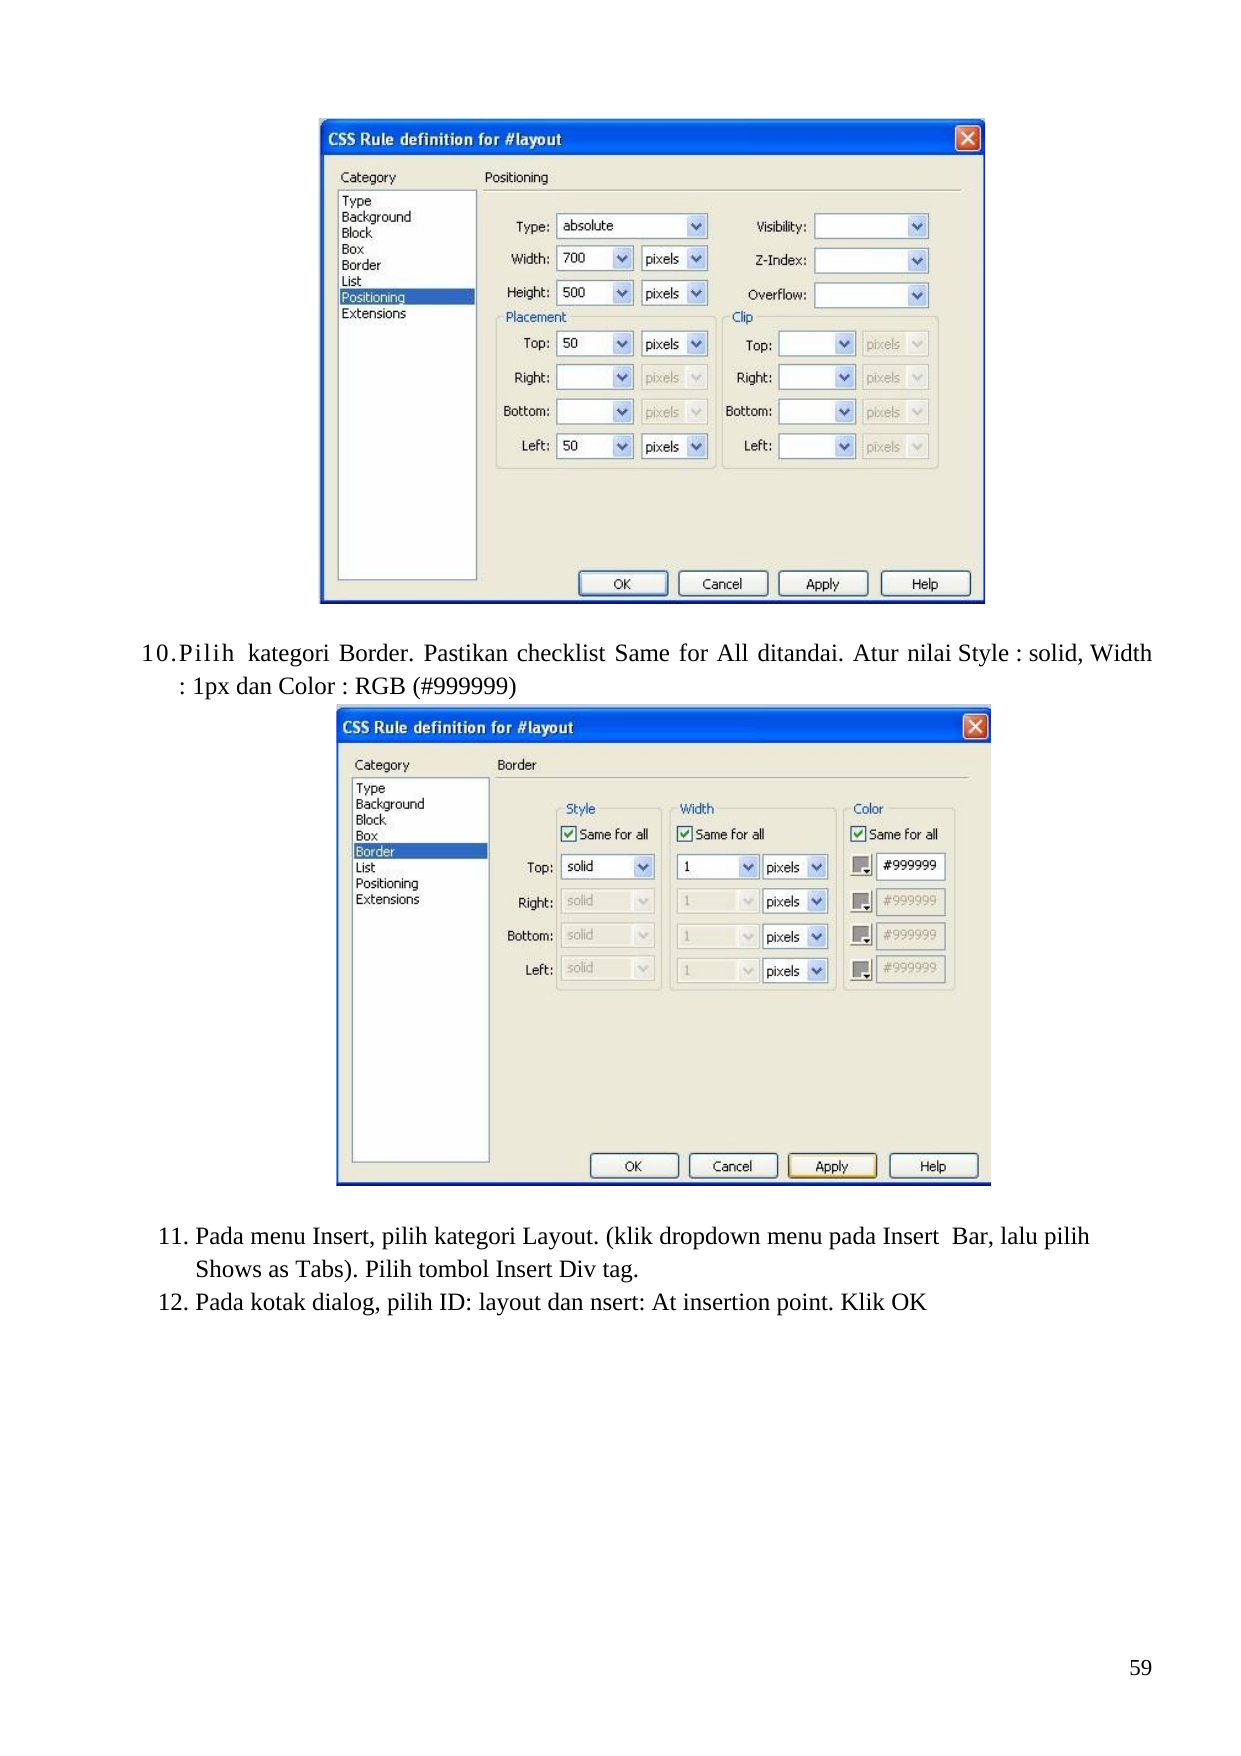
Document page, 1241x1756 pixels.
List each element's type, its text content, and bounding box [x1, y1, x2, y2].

picture [318, 118, 985, 604]
text : 1px dan Color : RGB (#999999) [179, 671, 1165, 700]
list Pilih kategori Border. Pastikan checklist Same for All ditandai. Atur nilai Style : solid, Width [141, 638, 1165, 667]
picture [336, 704, 991, 1186]
text 59 [77, 1654, 1152, 1680]
list Pada kotak dialog, pilih ID: layout dan nsert: At insertion point. Klik OK [158, 1287, 1165, 1316]
list Pada menu Insert, pilih kategori Layout. (klik dropdown menu pada Insert Bar, lalu pilih Shows as Tabs). Pilih tombol Insert Div tag. [158, 1221, 1152, 1283]
